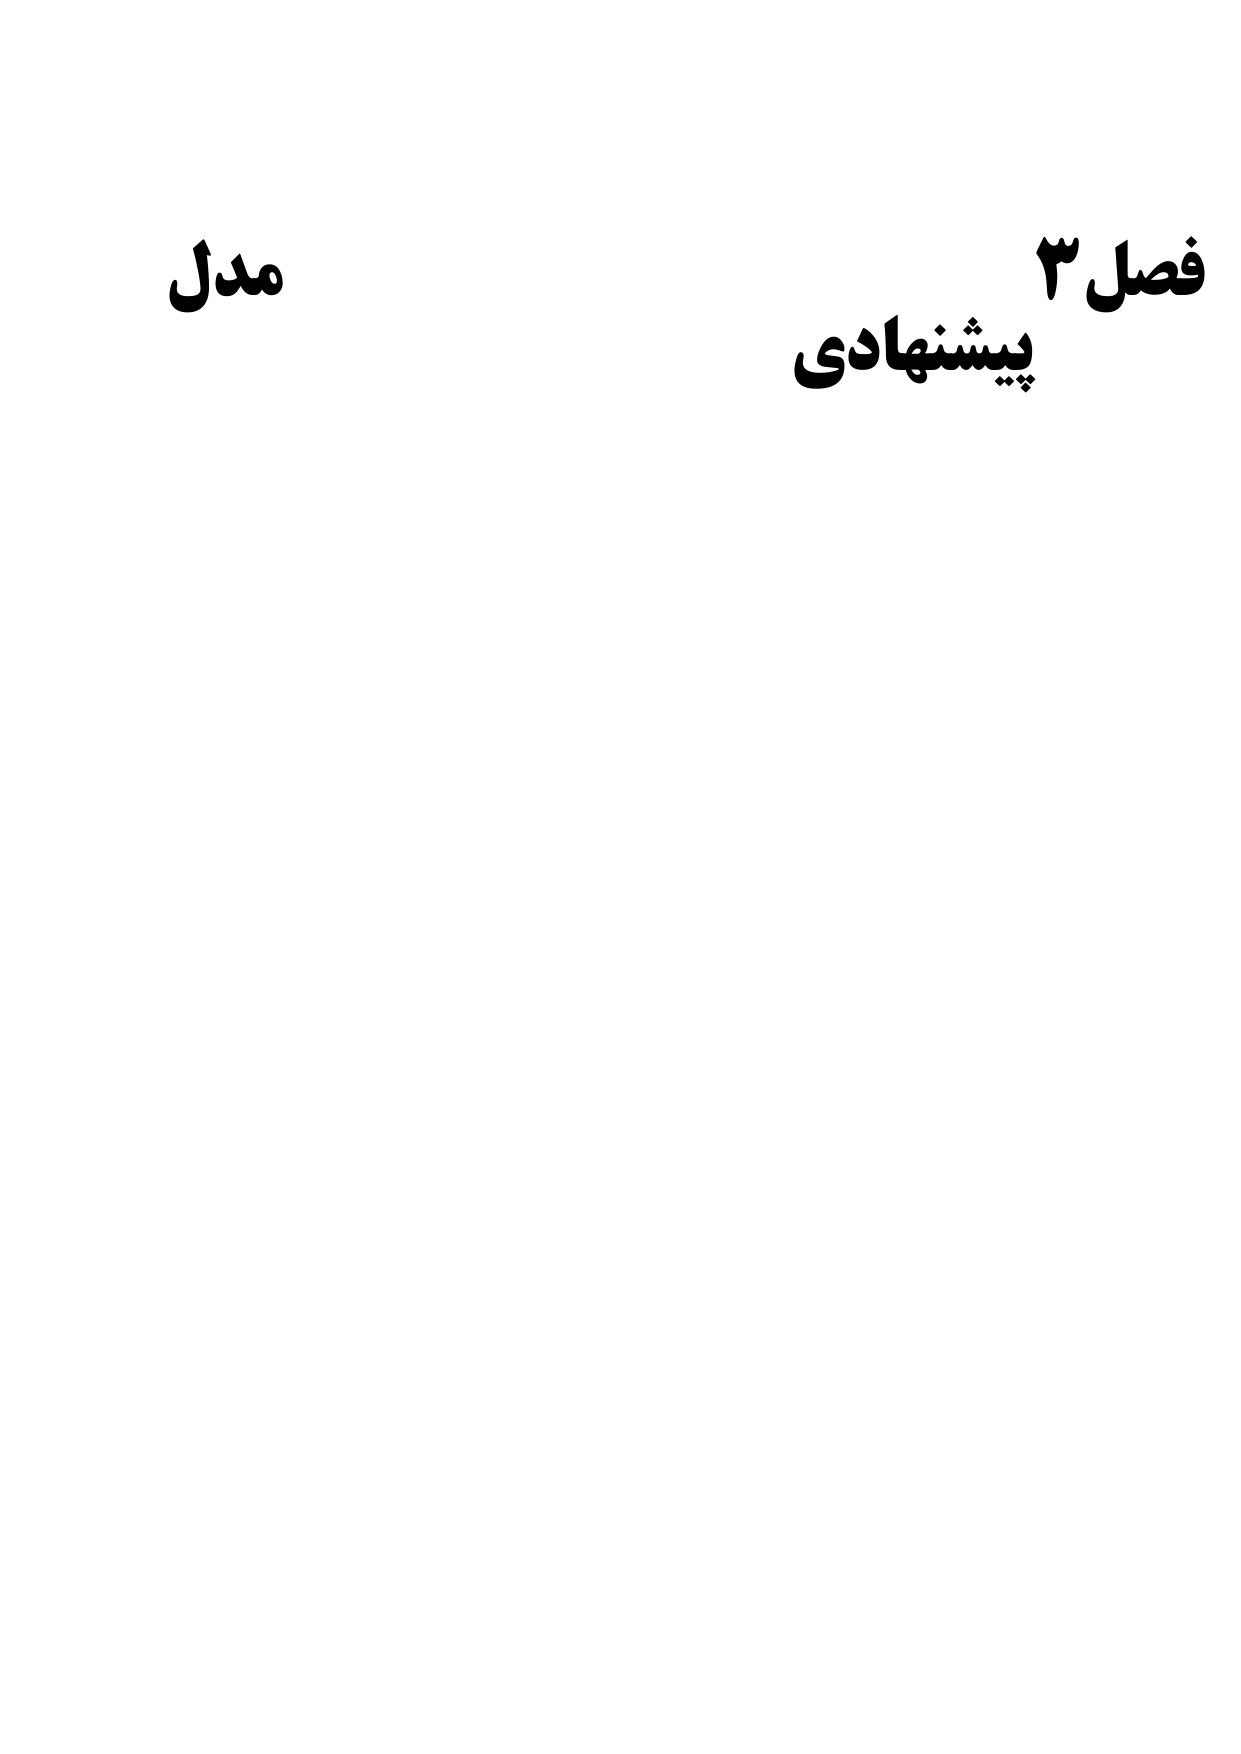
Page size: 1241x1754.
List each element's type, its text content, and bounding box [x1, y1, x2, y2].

text مدل پیشنهادی [147, 243, 1033, 393]
